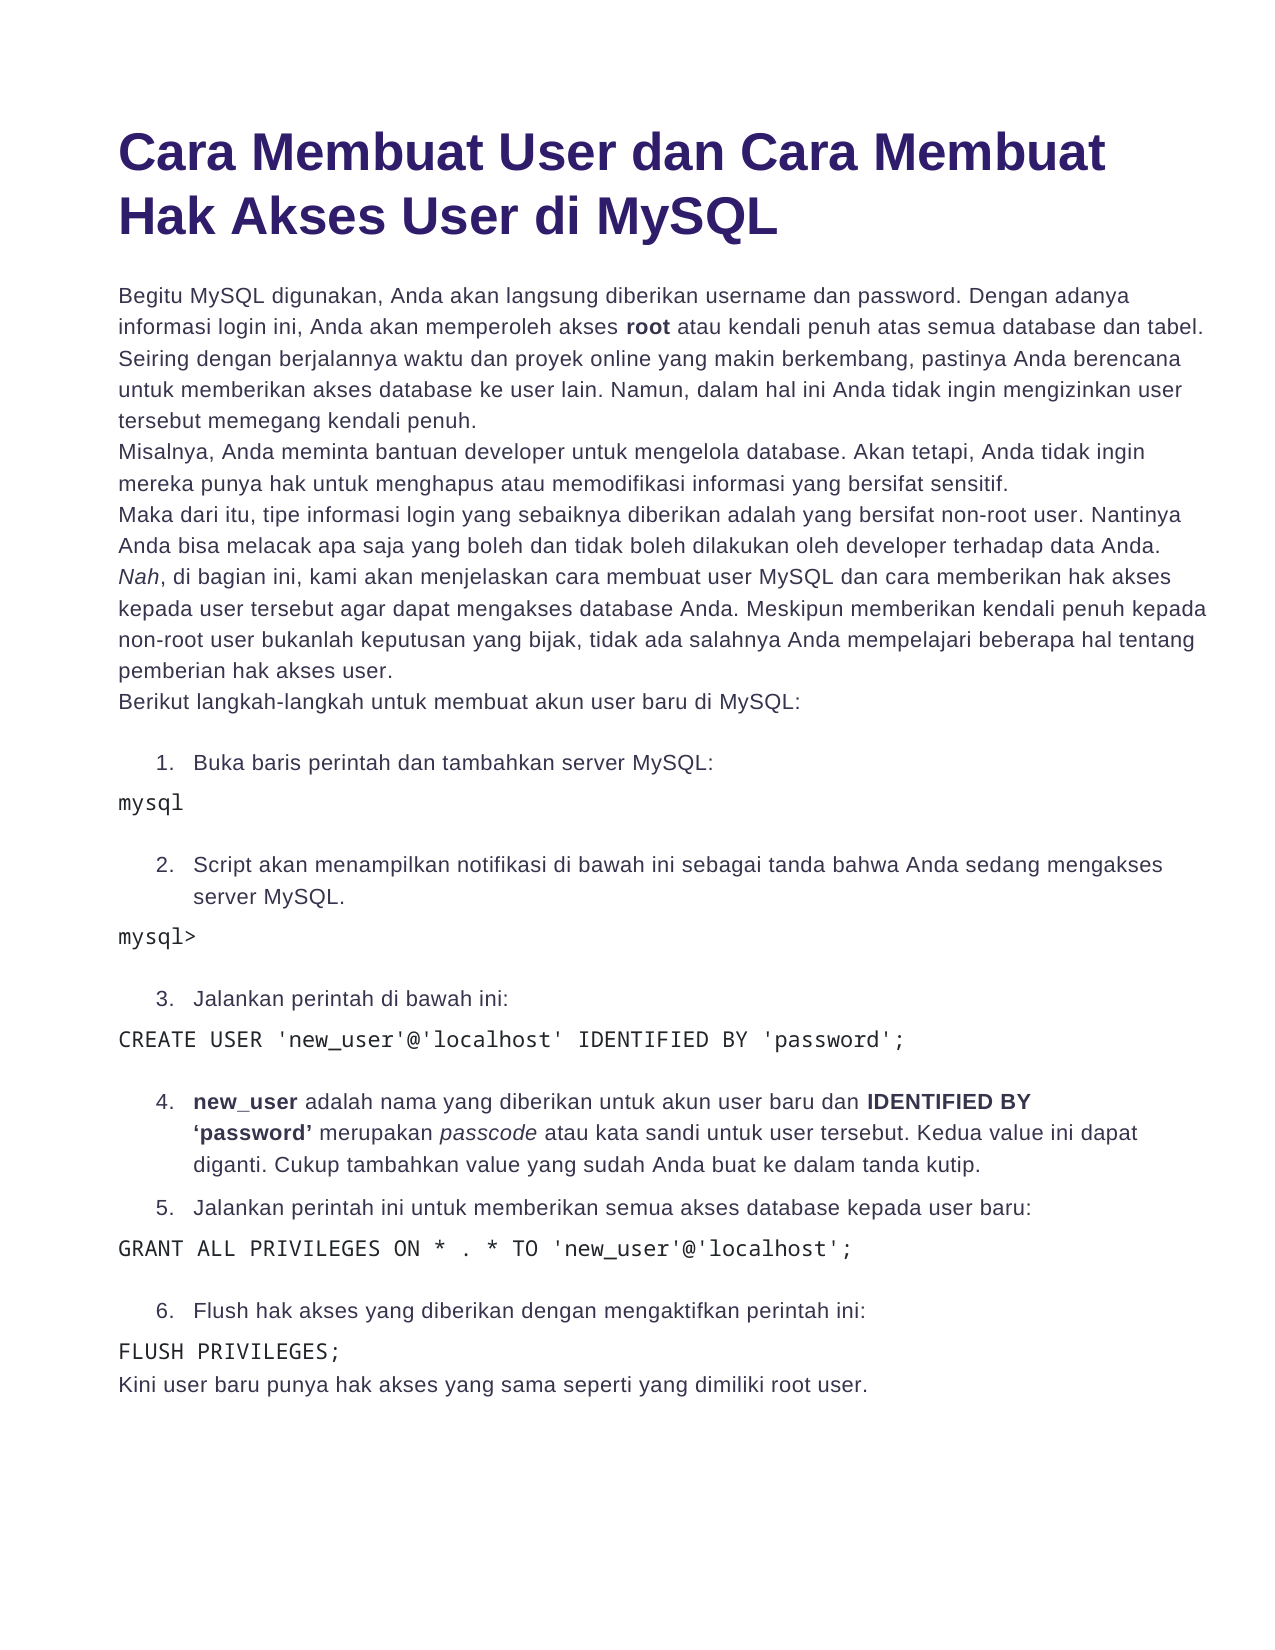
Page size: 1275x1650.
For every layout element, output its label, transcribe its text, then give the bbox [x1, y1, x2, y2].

list Buka baris perintah dan tambahkan server MySQL: [156, 743, 1216, 775]
text mysql> [118, 921, 1216, 951]
text GRANT ALL PRIVILEGES ON * . * TO 'new_user'@'localhost'; [118, 1233, 1216, 1263]
text Berikut langkah-langkah untuk membuat akun user baru di MySQL: [118, 683, 1216, 714]
text Kini user baru punya hak akses yang sama seperti yang dimiliki root user. [118, 1365, 1216, 1397]
list Jalankan perintah ini untuk memberikan semua akses database kepada user baru: [156, 1189, 1216, 1220]
text FLUSH PRIVILEGES; [118, 1336, 1216, 1365]
list new_user adalah nama yang diberikan untuk akun user baru dan IDENTIFIED BY ‘password’ merupakan passcode atau kata sandi untuk user tersebut. Kedua value ini dapat diganti. Cukup tambahkan value yang sudah Anda buat ke dalam tanda kutip. [156, 1083, 1216, 1177]
text Cara Membuat User dan Cara Membuat Hak Akses User di MySQL [118, 118, 1216, 246]
text Maka dari itu, tipe informasi login yang sebaiknya diberikan adalah yang bersifat non-root user. Nantinya Anda bisa melacak apa saja yang boleh dan tidak boleh dilakukan oleh developer terhadap data Anda. [118, 496, 1216, 558]
list Flush hak akses yang diberikan dengan mengaktifkan perintah ini: [156, 1292, 1216, 1323]
text Seiring dengan berjalannya waktu dan proyek online yang makin berkembang, pastinya Anda berencana untuk memberikan akses database ke user lain. Namun, dalam hal ini Anda tidak ingin mengizinkan user tersebut memegang kendali penuh. [118, 339, 1216, 433]
list Jalankan perintah di bawah ini: [156, 980, 1216, 1011]
list Script akan menampilkan notifikasi di bawah ini sebagai tanda bahwa Anda sedang mengakses server MySQL. [156, 846, 1216, 909]
text mysql [118, 787, 1216, 817]
text Nah, di bagian ini, kami akan menjelaskan cara membuat user MySQL dan cara memberikan hak akses kepada user tersebut agar dapat mengakses database Anda. Meskipun memberikan kendali penuh kepada non-root user bukanlah keputusan yang bijak, tidak ada salahnya Anda mempelajari beberapa hal tentang pemberian hak akses user. [118, 558, 1216, 683]
text CREATE USER 'new_user'@'localhost' IDENTIFIED BY 'password'; [118, 1024, 1216, 1054]
text Begitu MySQL digunakan, Anda akan langsung diberikan username dan password. Dengan adanya informasi login ini, Anda akan memperoleh akses root atau kendali penuh atas semua database dan tabel. [118, 277, 1216, 339]
text Misalnya, Anda meminta bantuan developer untuk mengelola database. Akan tetapi, Anda tidak ingin mereka punya hak untuk menghapus atau memodifikasi informasi yang bersifat sensitif. [118, 433, 1216, 496]
